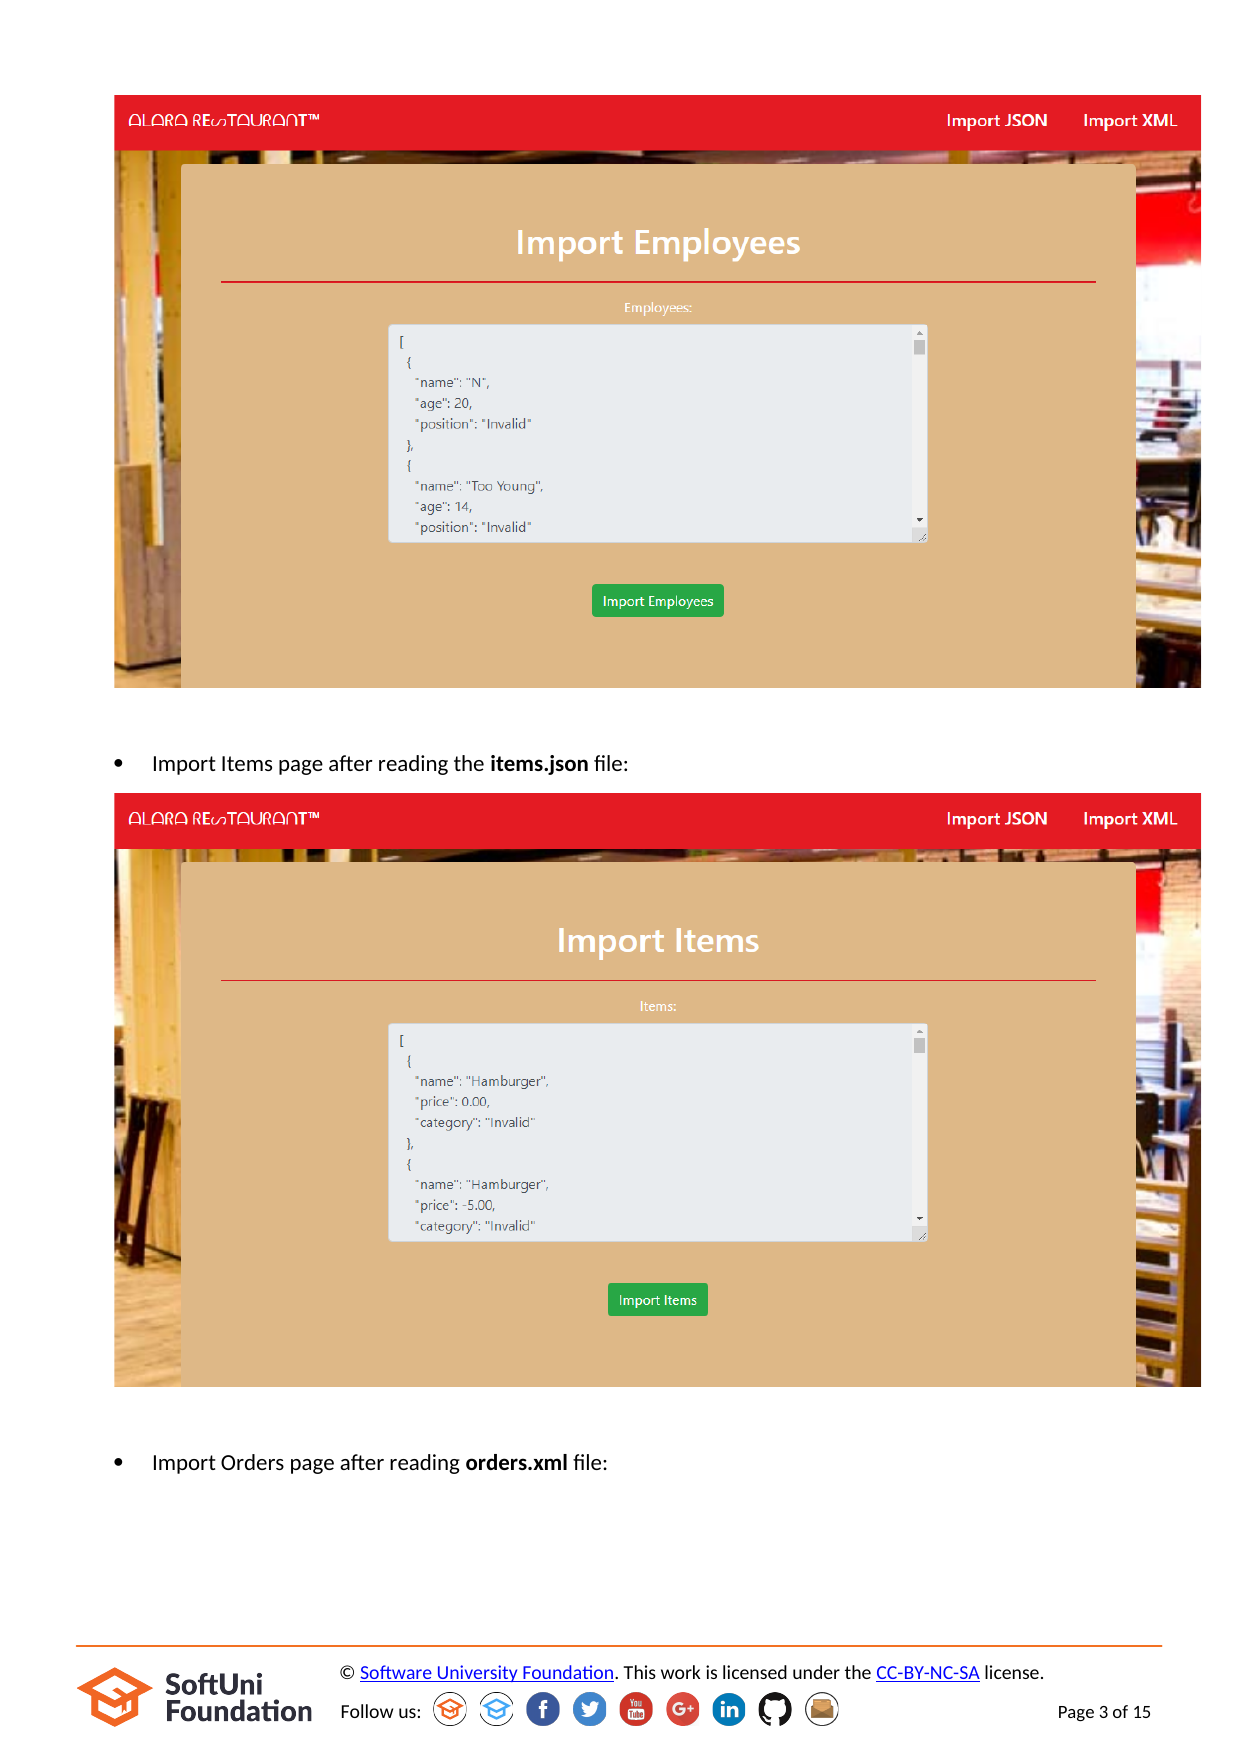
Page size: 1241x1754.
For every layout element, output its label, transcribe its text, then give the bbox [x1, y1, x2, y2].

picture [526, 1692, 560, 1726]
picture [736, 1693, 746, 1703]
picture [114, 95, 1202, 688]
list Import Orders page after reading orders.xml file: [114, 1448, 1163, 1476]
picture [736, 1716, 746, 1726]
picture [76, 1667, 312, 1727]
picture [805, 1692, 839, 1726]
picture [480, 1692, 513, 1726]
list Import Items page after reading the items.json file: [114, 749, 1163, 777]
picture [758, 1692, 792, 1726]
picture [114, 793, 1202, 1387]
picture [666, 1692, 700, 1726]
picture [712, 1693, 722, 1703]
picture [433, 1692, 467, 1726]
picture [573, 1692, 607, 1726]
picture [727, 1707, 738, 1717]
picture [712, 1716, 722, 1726]
picture [619, 1692, 653, 1726]
